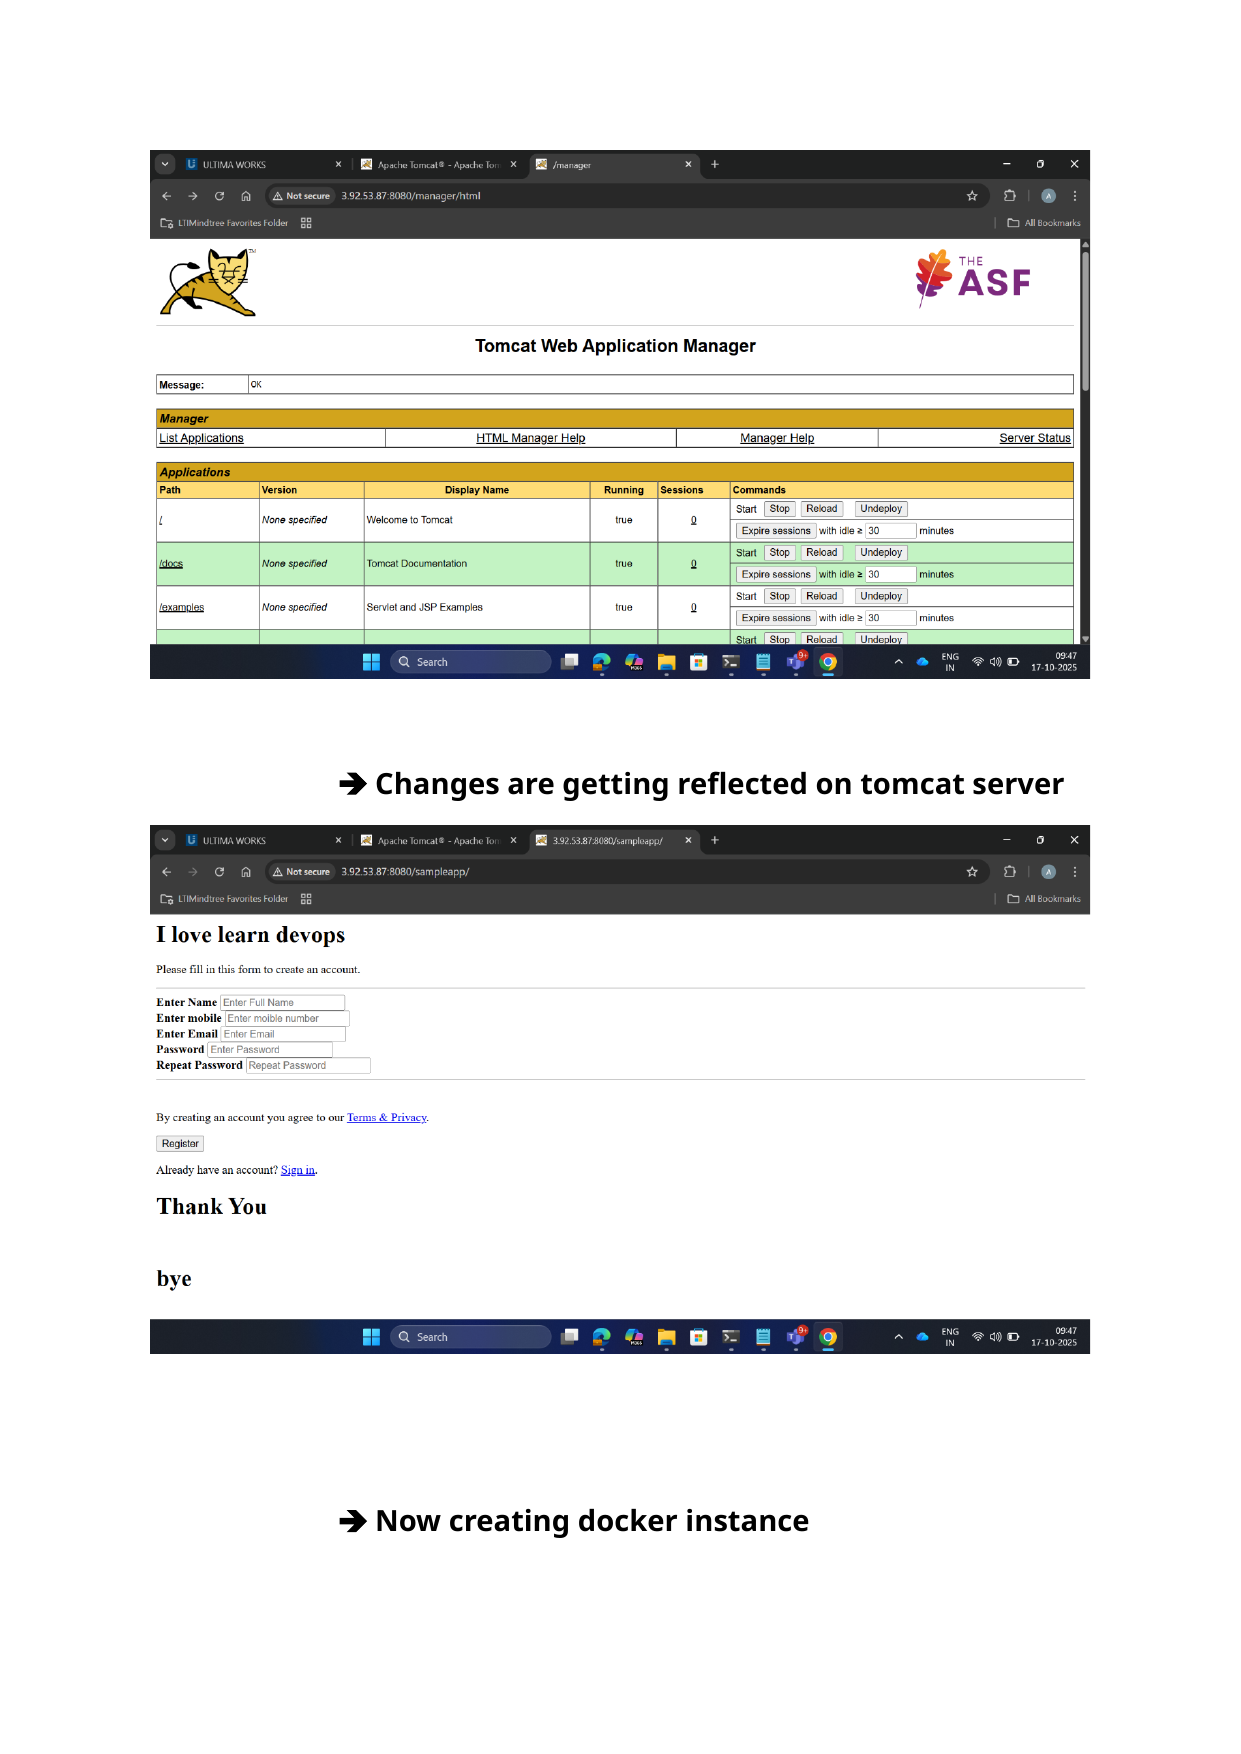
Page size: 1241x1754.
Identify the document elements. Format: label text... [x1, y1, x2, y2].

list Now creating docker instance [337, 1500, 1090, 1540]
picture [150, 150, 1091, 679]
list Changes are getting reflected on tomcat server [337, 763, 1090, 803]
picture [150, 825, 1091, 1354]
